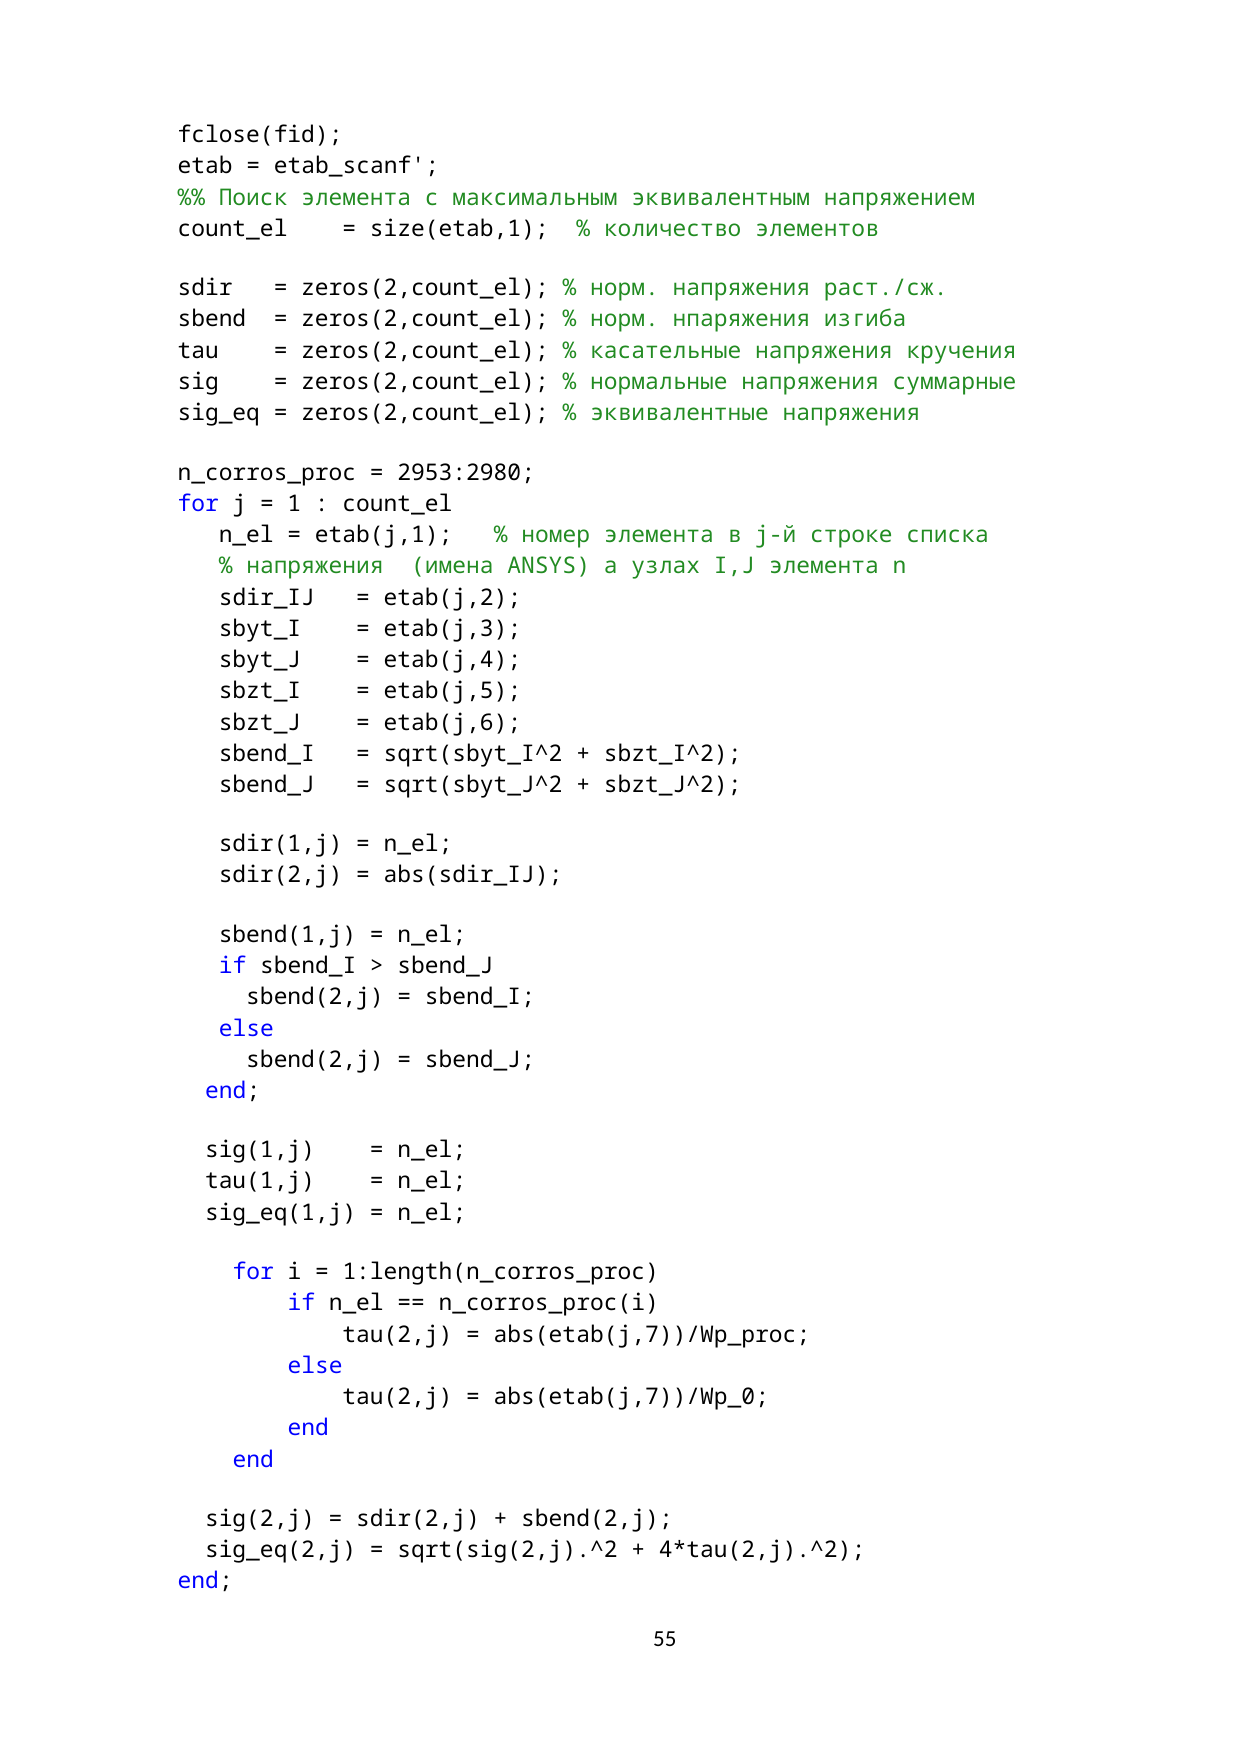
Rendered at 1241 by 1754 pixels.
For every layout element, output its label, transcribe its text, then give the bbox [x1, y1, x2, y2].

text etab = etab_scanf'; [177, 149, 1152, 181]
text for j = 1 : count_el [177, 487, 1152, 518]
text count_el = size(etab,1); % количество элементов [177, 212, 1152, 243]
text sig_eq(2,j) = sqrt(sig(2,j).^2 + 4*tau(2,j).^2); [177, 1533, 1152, 1564]
text else [177, 1349, 1152, 1380]
text sig = zeros(2,count_el); % нормальные напряжения суммарные [177, 365, 1152, 396]
text tau(2,j) = abs(etab(j,7))/Wp_proc; [177, 1317, 1152, 1349]
text fclose(fid); [177, 118, 1152, 149]
text % напряжения (имена ANSYS) а узлах I,J элемента n [177, 549, 1152, 580]
text sbend_I = sqrt(sbyt_I^2 + sbzt_I^2); [177, 737, 1152, 768]
text sbyt_J = etab(j,4); [177, 643, 1152, 674]
text sbend_J = sqrt(sbyt_J^2 + sbzt_J^2); [177, 768, 1152, 799]
text sbend(2,j) = sbend_J; [177, 1043, 1152, 1074]
text sdir(1,j) = n_el; [177, 827, 1152, 858]
text sig_eq(1,j) = n_el; [177, 1196, 1152, 1227]
text end; [177, 1074, 1152, 1105]
text tau = zeros(2,count_el); % касательные напряжения кручения [177, 334, 1152, 365]
text %% Поиск элемента с максимальным эквивалентным напряжением [177, 181, 1152, 212]
text if sbend_I > sbend_J [177, 949, 1152, 980]
text sdir = zeros(2,count_el); % норм. напряжения раст./сж. [177, 271, 1152, 302]
text end; [177, 1564, 1152, 1596]
text sig(1,j) = n_el; [177, 1133, 1152, 1164]
text sbend(2,j) = sbend_I; [177, 980, 1152, 1011]
text sbyt_I = etab(j,3); [177, 612, 1152, 643]
text sig(2,j) = sdir(2,j) + sbend(2,j); [177, 1502, 1152, 1533]
text tau(1,j) = n_el; [177, 1164, 1152, 1196]
text sbzt_I = etab(j,5); [177, 674, 1152, 705]
text sbend = zeros(2,count_el); % норм. нпаряжения изгиба [177, 302, 1152, 334]
text for i = 1:length(n_corros_proc) [177, 1255, 1152, 1286]
text n_el = etab(j,1); % номер элемента в j-й строке списка [177, 518, 1152, 549]
text n_corros_proc = 2953:2980; [177, 455, 1152, 487]
text sig_eq = zeros(2,count_el); % эквивалентные напряжения [177, 396, 1152, 427]
text end [177, 1411, 1152, 1442]
text tau(2,j) = abs(etab(j,7))/Wp_0; [177, 1380, 1152, 1411]
text if n_el == n_corros_proc(i) [177, 1286, 1152, 1317]
text sdir(2,j) = abs(sdir_IJ); [177, 858, 1152, 890]
text else [177, 1011, 1152, 1043]
text sbzt_J = etab(j,6); [177, 705, 1152, 737]
text sdir_IJ = etab(j,2); [177, 580, 1152, 612]
text end [177, 1442, 1152, 1474]
text sbend(1,j) = n_el; [177, 918, 1152, 949]
